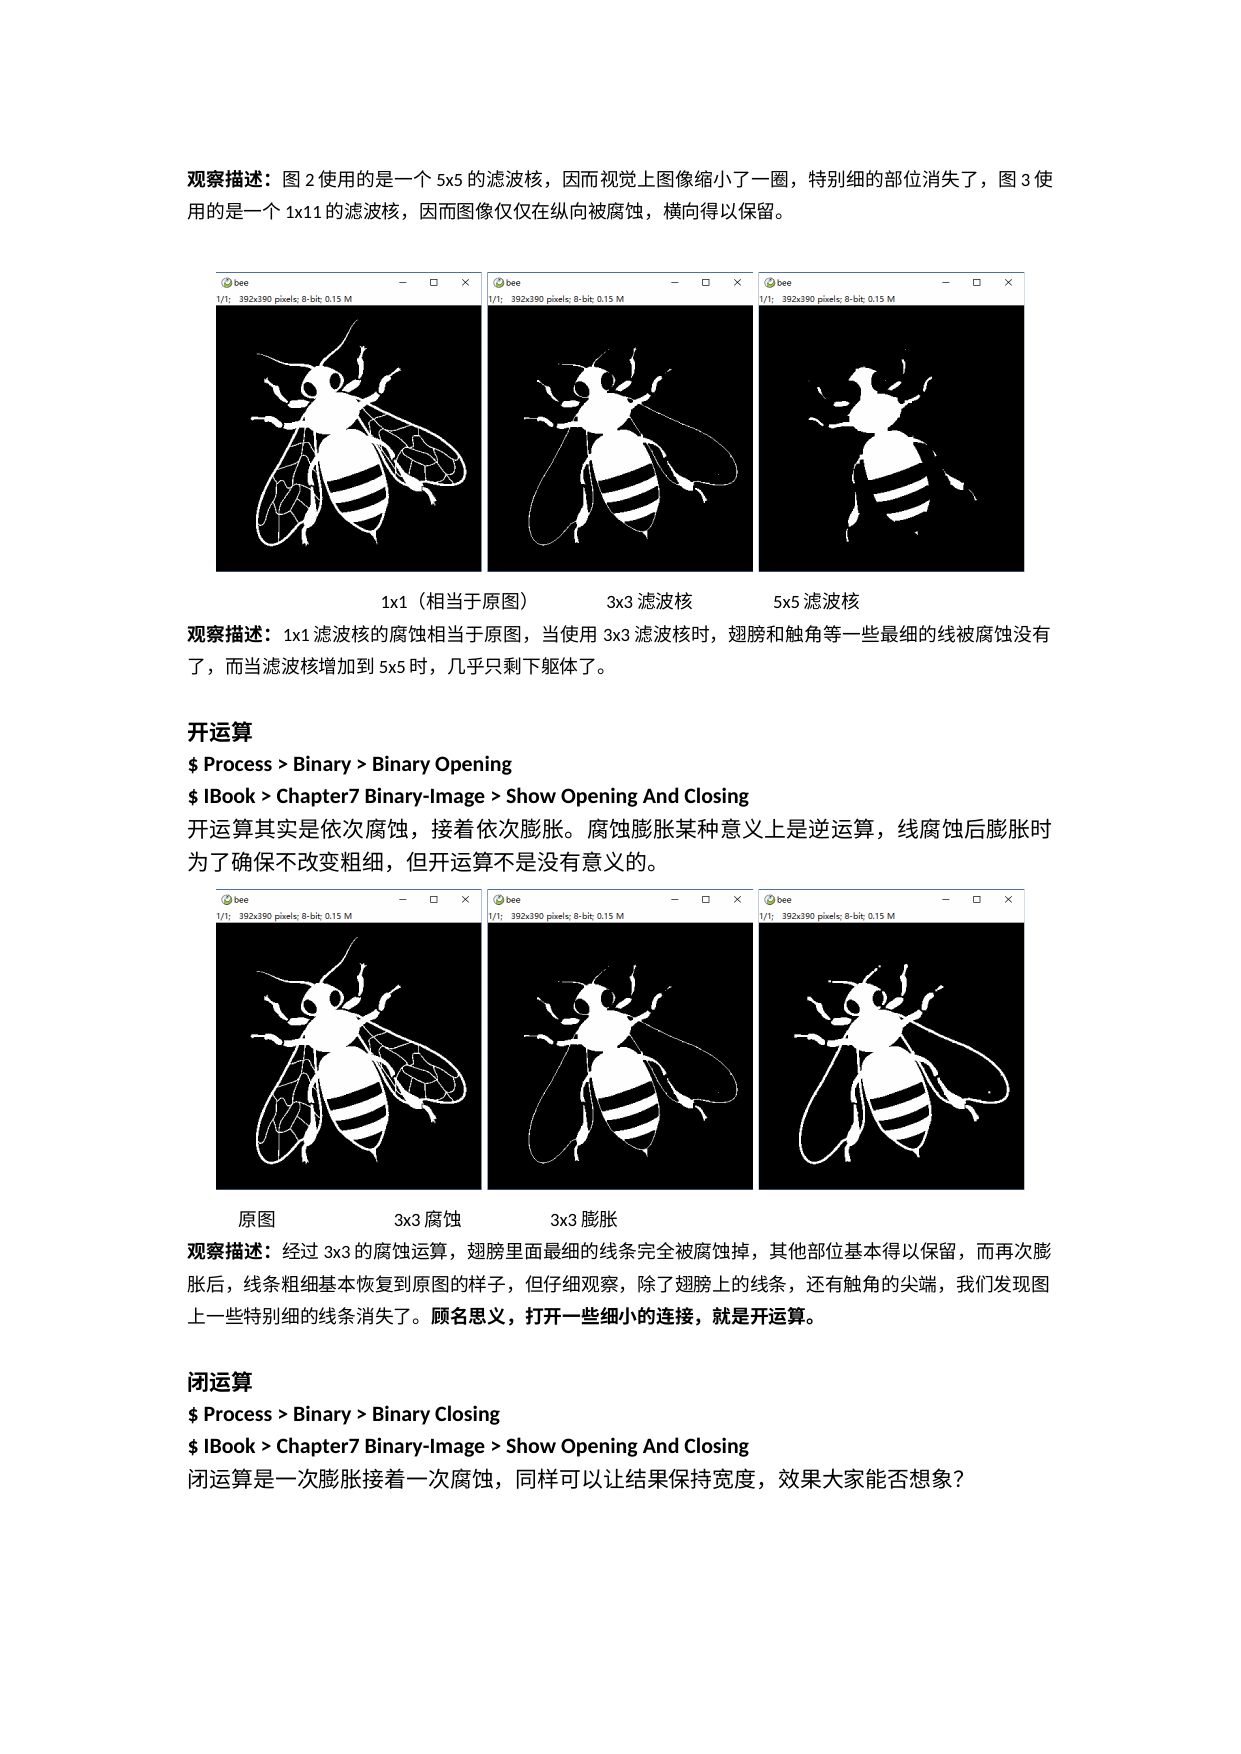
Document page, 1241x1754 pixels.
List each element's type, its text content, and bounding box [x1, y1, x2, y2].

text 原图 3x3腐蚀 3x3膨胀 [187, 1202, 1053, 1234]
text $ IBook > Chapter7 Binary-Image > Show Opening And Closing [187, 779, 1053, 812]
picture [758, 272, 1025, 572]
text 开运算 [187, 714, 1053, 747]
picture [487, 889, 753, 1190]
text $ Process > Binary > Binary Opening [187, 747, 1053, 779]
picture [758, 889, 1025, 1190]
text 观察描述：1x1滤波核的腐蚀相当于原图，当使用3x3滤波核时，翅膀和触角等一些最细的线被腐蚀没有了，而当滤波核增加到5x5时，几乎只剩下躯体了。 [187, 617, 1053, 682]
picture [216, 889, 482, 1190]
text $ IBook > Chapter7 Binary-Image > Show Opening And Closing [187, 1429, 1053, 1462]
picture [487, 272, 753, 572]
picture [216, 272, 482, 572]
text $ Process > Binary > Binary Closing [187, 1397, 1053, 1429]
text 1x1（相当于原图） 3x3滤波核 5x5滤波核 [187, 584, 1053, 617]
text 观察描述：经过3x3的腐蚀运算，翅膀里面最细的线条完全被腐蚀掉，其他部位基本得以保留，而再次膨胀后，线条粗细基本恢复到原图的样子，但仔细观察，除了翅膀上的线条，还有触角的尖端，我们发现图上一些特别细的线条消失了。顾名思义，打开一些细小的连接，就是开运算。 [187, 1234, 1053, 1332]
text 闭运算 [187, 1364, 1053, 1397]
text 闭运算是一次膨胀接着一次腐蚀，同样可以让结果保持宽度，效果大家能否想象？ [187, 1462, 1053, 1494]
text 观察描述：图2使用的是一个5x5的滤波核，因而视觉上图像缩小了一圈，特别细的部位消失了，图3使用的是一个1x11的滤波核，因而图像仅仅在纵向被腐蚀，横向得以保留。 [187, 162, 1053, 227]
text 开运算其实是依次腐蚀，接着依次膨胀。腐蚀膨胀某种意义上是逆运算，线腐蚀后膨胀时为了确保不改变粗细，但开运算不是没有意义的。 [187, 812, 1053, 877]
